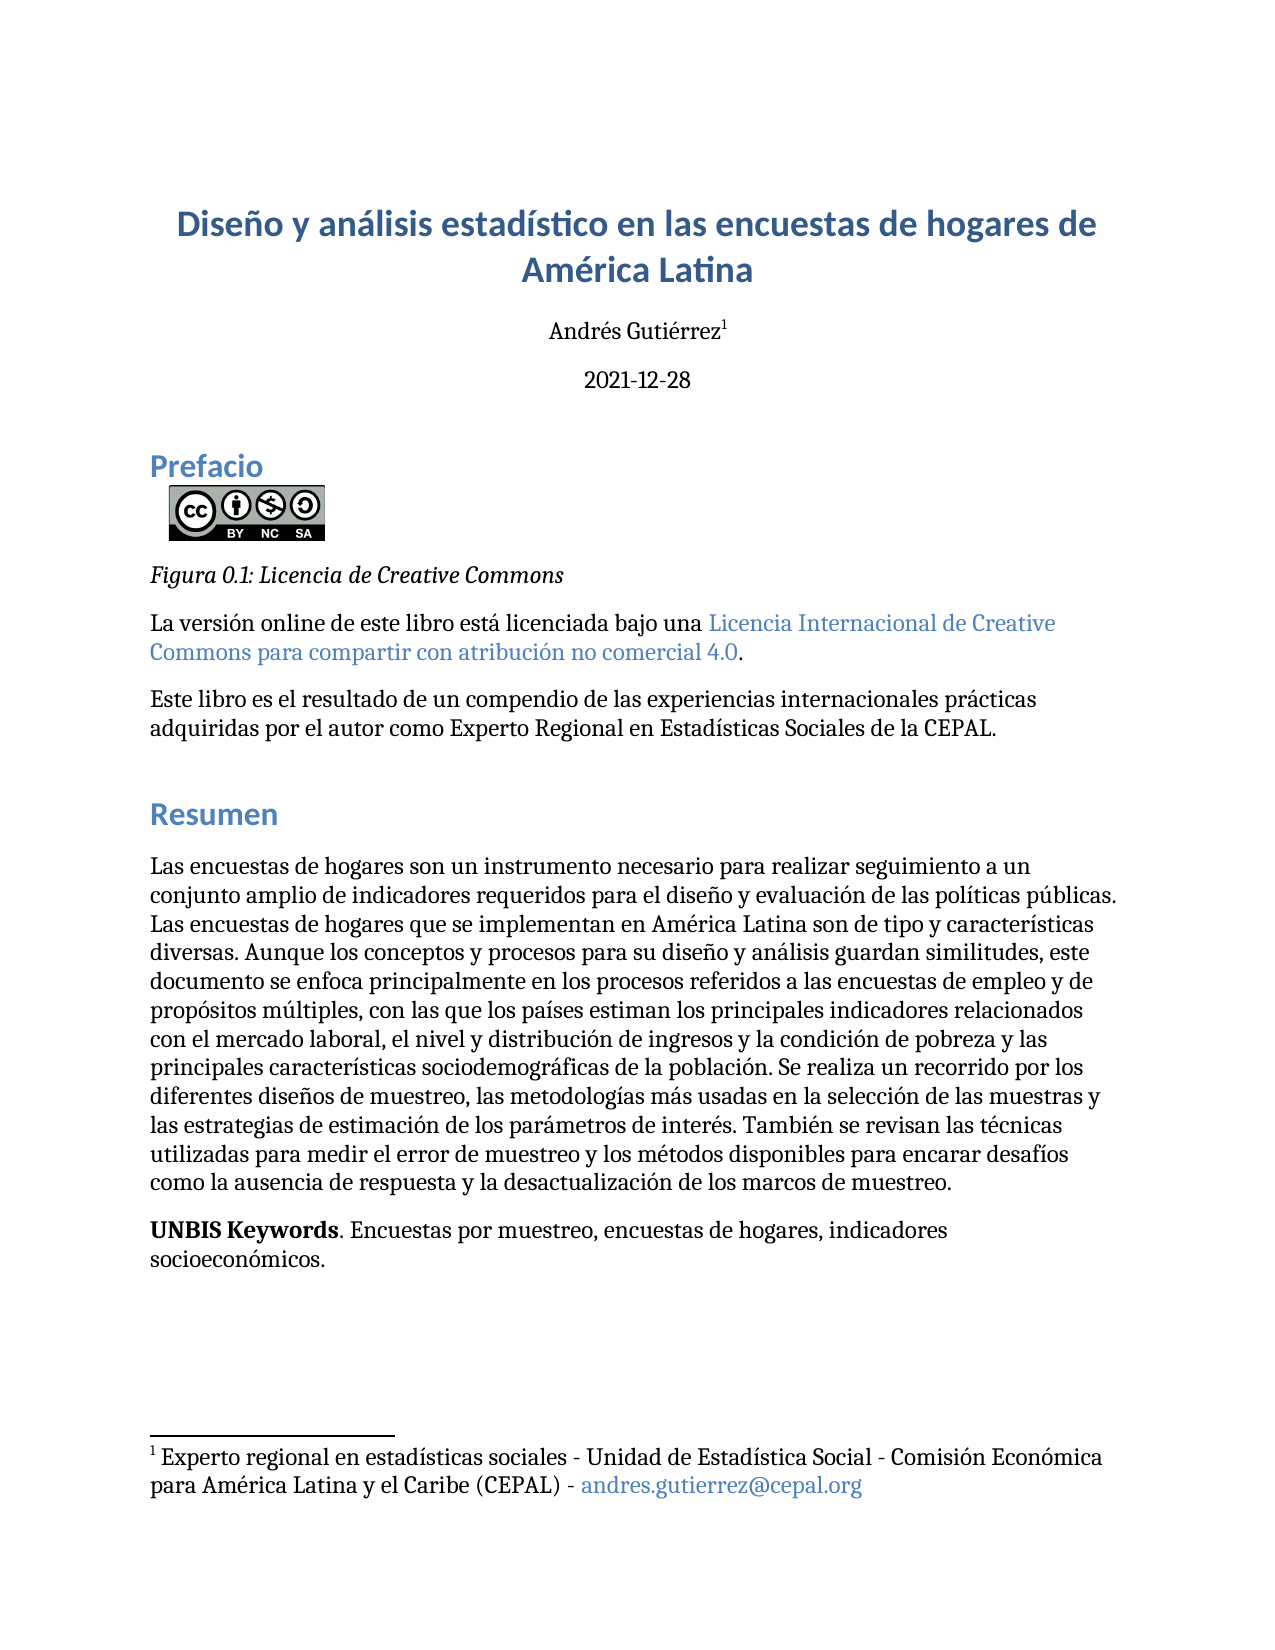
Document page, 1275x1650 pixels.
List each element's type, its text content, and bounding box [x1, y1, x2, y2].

text Este libro es el resultado de un compendio de las experiencias internacionales prácticas adquiridas por el autor como Experto Regional en Estadísticas Sociales de la CEPAL. [150, 685, 1125, 742]
text Las encuestas de hogares son un instrumento necesario para realizar seguimiento a un conjunto amplio de indicadores requeridos para el diseño y evaluación de las políticas públicas. Las encuestas de hogares que se implementan en América Latina son de tipo y características diversas. Aunque los conceptos y procesos para su diseño y análisis guardan similitudes, este documento se enfoca principalmente en los procesos referidos a las encuestas de empleo y de propósitos múltiples, con las que los países estiman los principales indicadores relacionados con el mercado laboral, el nivel y distribución de ingresos y la condición de pobreza y las principales características sociodemográficas de la población. Se realiza un recorrido por los diferentes diseños de muestreo, las metodologías más usadas en la selección de las muestras y las estrategias de estimación de los parámetros de interés. También se revisan las técnicas utilizadas para medir el error de muestreo y los métodos disponibles para encarar desafíos como la ausencia de respuesta y la desactualización de los marcos de muestreo. [150, 852, 1125, 1197]
text Andrés Gutiérrez [150, 317, 1125, 345]
title Diseño y análisis estadístico en las encuestas de hogares de América Latina [150, 200, 1125, 292]
subtitle Resumen [150, 792, 1125, 833]
subtitle Prefacio [150, 445, 1125, 486]
text La versión online de este libro está licenciada bajo una Licencia Internacional de Creative Commons para compartir con atribución no comercial 4.0. [150, 609, 1125, 666]
text UNBIS Keywords. Encuestas por muestreo, encuestas de hogares, indicadores socioeconómicos. [150, 1216, 1125, 1273]
text 2021-12-28 [150, 366, 1125, 395]
picture [168, 485, 325, 541]
text Figura 0.1: Licencia de Creative Commons [150, 561, 1125, 590]
